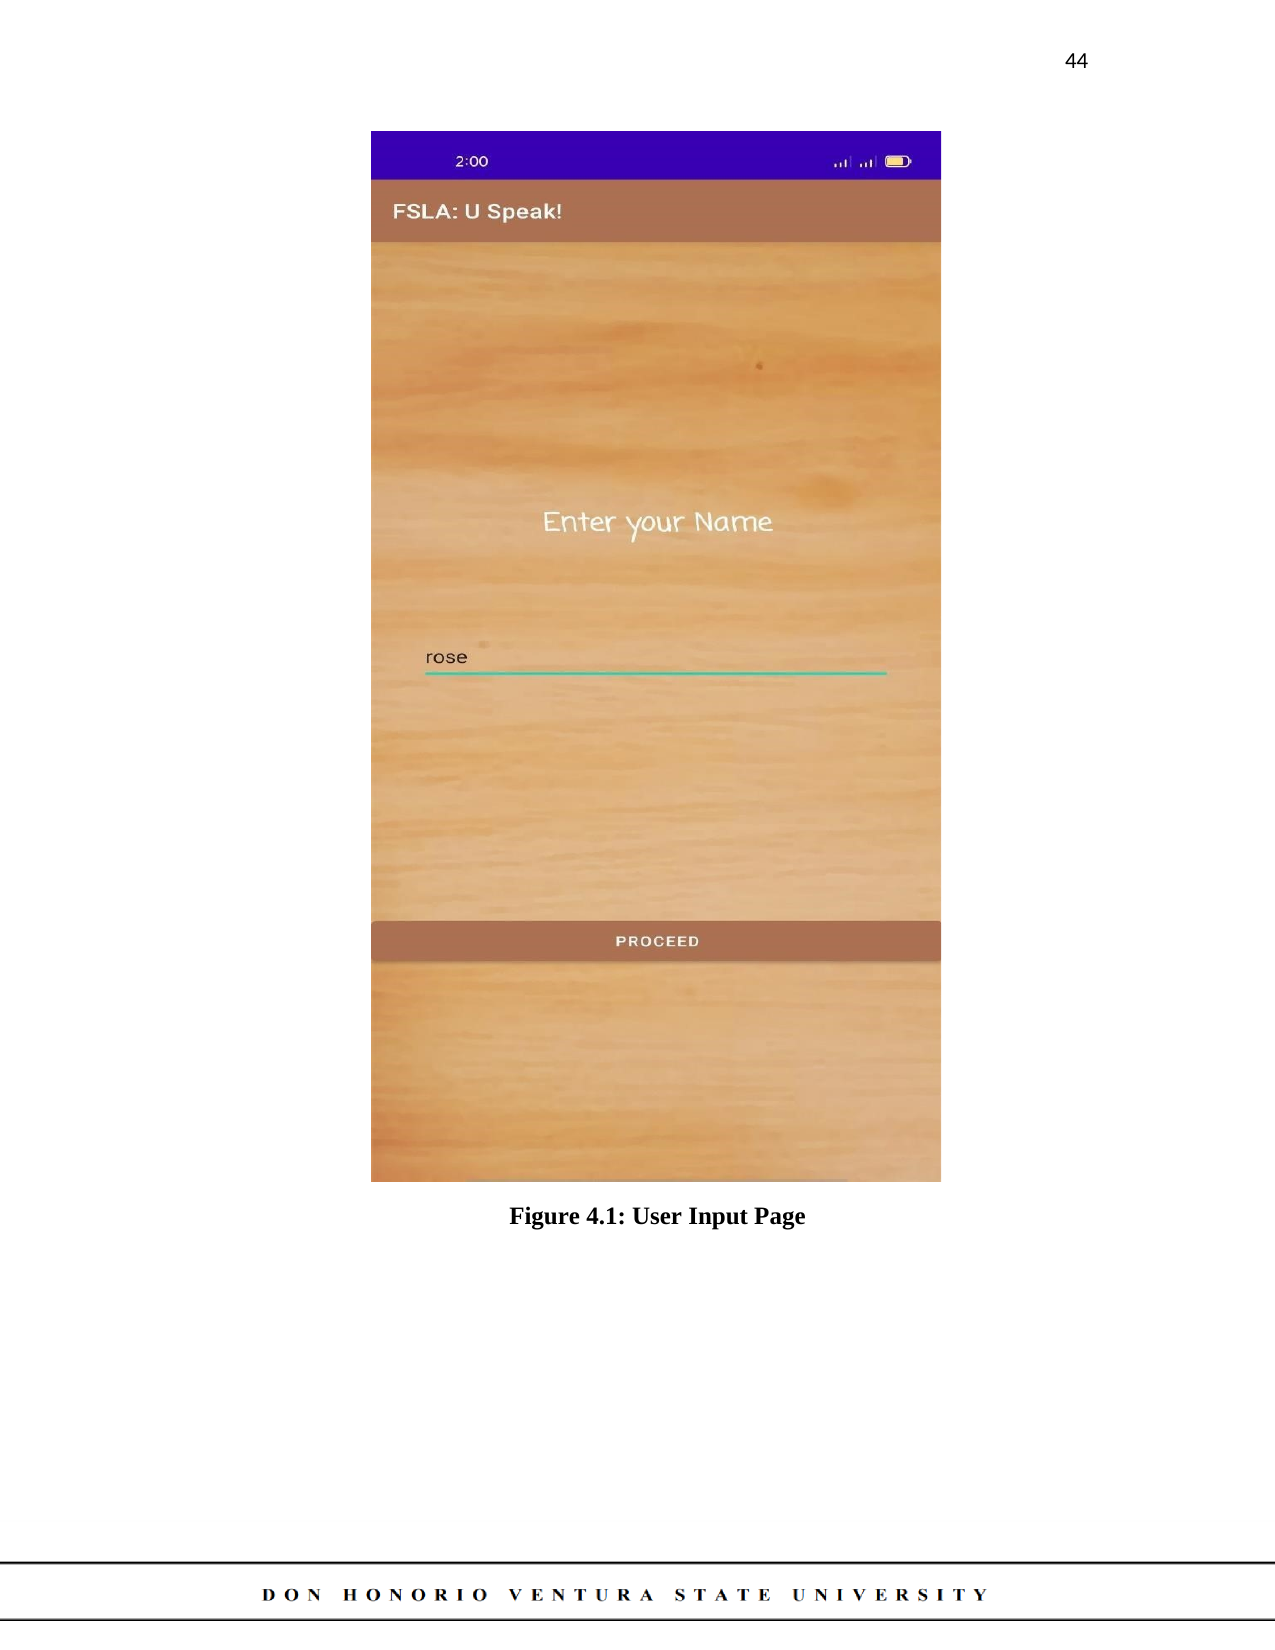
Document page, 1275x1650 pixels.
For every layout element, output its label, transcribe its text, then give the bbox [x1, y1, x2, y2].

picture [371, 131, 942, 1182]
picture [0, 1519, 1275, 1639]
text Figure 4.1: User Input Page [223, 1201, 806, 1230]
